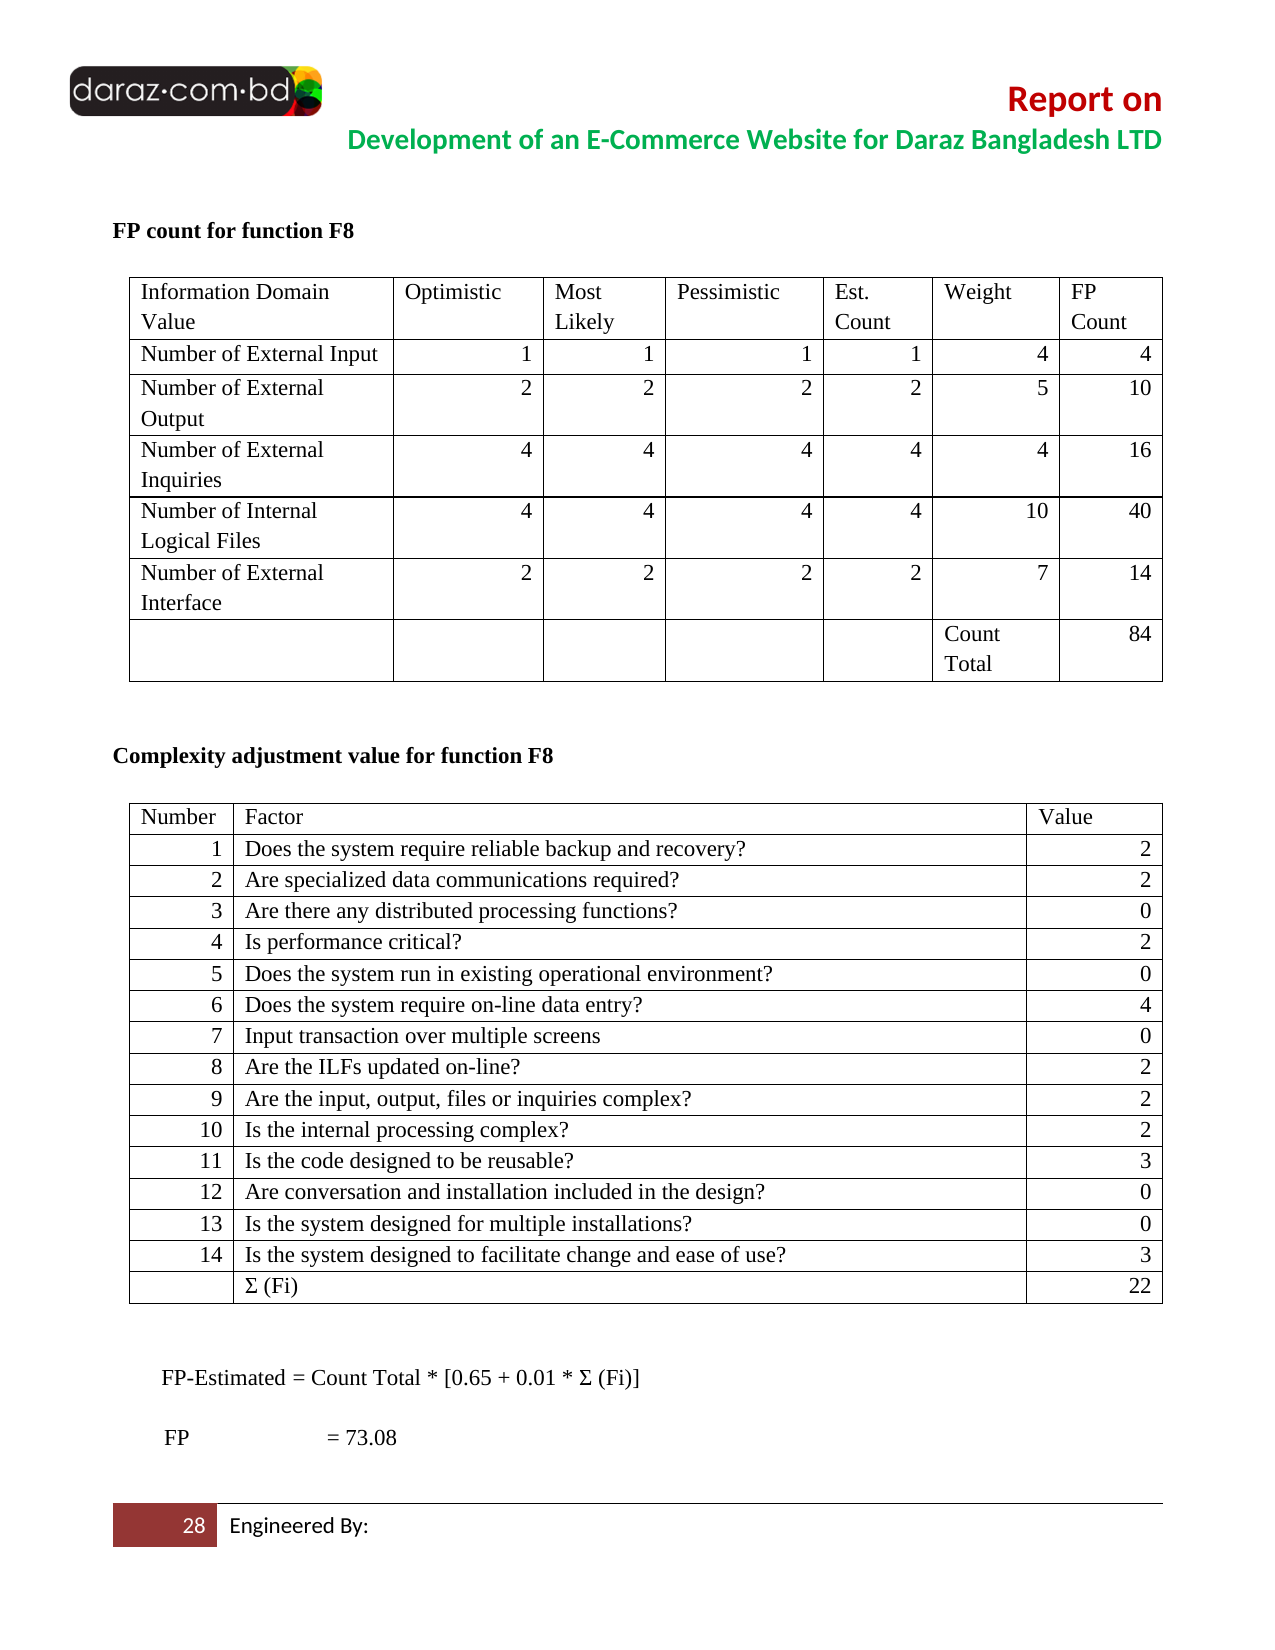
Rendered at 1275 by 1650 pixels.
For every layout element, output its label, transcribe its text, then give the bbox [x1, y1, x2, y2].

picture [69, 26, 323, 159]
table_cell [130, 620, 393, 681]
table_cell 9 [130, 1085, 233, 1115]
table_cell 4 [666, 498, 823, 558]
table_cell 4 [666, 436, 823, 496]
table_cell Is the system designed for multiple installations? [234, 1210, 1026, 1240]
table_cell 2 [1027, 866, 1162, 896]
table_cell 4 [824, 498, 932, 558]
table_cell 8 [130, 1054, 233, 1084]
table_cell 2 [1027, 929, 1162, 959]
table_cell Is the system designed to facilitate change and ease of use? [234, 1241, 1026, 1271]
table_cell 2 [824, 559, 932, 619]
table_cell 40 [1060, 498, 1162, 558]
table_cell 2 [394, 559, 543, 619]
table_cell Is performance critical? [234, 929, 1026, 959]
table_cell 2 [130, 866, 233, 896]
table_cell 4 [1027, 991, 1162, 1021]
table_cell 2 [1027, 1085, 1162, 1115]
table_cell 4 [933, 436, 1059, 496]
table_cell 7 [933, 559, 1059, 619]
table_cell 13 [130, 1210, 233, 1240]
table_cell Input transaction over multiple screens [234, 1022, 1026, 1052]
table_cell 2 [666, 375, 823, 435]
table_cell 22 [1027, 1272, 1162, 1302]
table_cell 12 [130, 1179, 233, 1209]
table_cell [824, 620, 932, 681]
table_cell 4 [130, 929, 233, 959]
table_header Value [1027, 804, 1162, 834]
table_cell 1 [544, 340, 665, 373]
table_cell Does the system require reliable backup and recovery? [234, 835, 1026, 865]
table_cell 10 [1060, 375, 1162, 435]
table_cell Are there any distributed processing functions? [234, 897, 1026, 927]
table_cell Does the system require on-line data entry? [234, 991, 1026, 1021]
table_cell 2 [666, 559, 823, 619]
table_cell Is the code designed to be reusable? [234, 1147, 1026, 1177]
text Complexity adjustment value for function F8 [112, 742, 1162, 768]
table_cell 4 [933, 340, 1059, 373]
table_cell 4 [544, 436, 665, 496]
table_cell [130, 1272, 233, 1302]
table_cell 2 [544, 559, 665, 619]
table_cell 2 [1027, 835, 1162, 865]
table_cell 0 [1027, 960, 1162, 990]
table_cell Number of External Inquiries [130, 436, 393, 496]
table_header Number [130, 804, 233, 834]
table_cell 2 [394, 375, 543, 435]
table_cell Σ (Fi) [234, 1272, 1026, 1302]
table_cell 14 [130, 1241, 233, 1271]
table_cell 5 [933, 375, 1059, 435]
table_cell 4 [394, 498, 543, 558]
text FP count for function F8 [112, 217, 1162, 243]
table_cell 10 [933, 498, 1059, 558]
table_cell 1 [666, 340, 823, 373]
table_cell 0 [1027, 1022, 1162, 1052]
table_cell Are conversation and installation included in the design? [234, 1179, 1026, 1209]
table_cell 0 [1027, 897, 1162, 927]
table_cell Are the ILFs updated on-line? [234, 1054, 1026, 1084]
table_header Est. Count [824, 278, 932, 338]
text FP = 73.08 [112, 1424, 1162, 1450]
table_cell 14 [1060, 559, 1162, 619]
table_header Most Likely [544, 278, 665, 338]
table_cell Are specialized data communications required? [234, 866, 1026, 896]
table_cell 3 [130, 897, 233, 927]
table_cell 1 [130, 835, 233, 865]
table_cell 3 [1027, 1147, 1162, 1177]
table_header Pessimistic [666, 278, 823, 338]
table_header FP Count [1060, 278, 1162, 338]
table_cell 10 [130, 1116, 233, 1146]
table_cell 11 [130, 1147, 233, 1177]
table_cell 3 [1027, 1241, 1162, 1271]
table_cell 6 [130, 991, 233, 1021]
table_cell 4 [544, 498, 665, 558]
table_header Weight [933, 278, 1059, 338]
table_cell 0 [1027, 1179, 1162, 1209]
table_cell Is the internal processing complex? [234, 1116, 1026, 1146]
table_cell [544, 620, 665, 681]
table_cell Are the input, output, files or inquiries complex? [234, 1085, 1026, 1115]
table_cell 7 [130, 1022, 233, 1052]
table_cell 1 [824, 340, 932, 373]
table_cell [666, 620, 823, 681]
table_cell Number of External Output [130, 375, 393, 435]
table_cell 5 [130, 960, 233, 990]
table_header Information Domain Value [130, 278, 393, 338]
table_cell Number of Internal Logical Files [130, 498, 393, 558]
table_cell 2 [1027, 1116, 1162, 1146]
table_cell Count Total [933, 620, 1059, 681]
table_header Factor [234, 804, 1026, 834]
table_cell Number of External Interface [130, 559, 393, 619]
table_cell 2 [1027, 1054, 1162, 1084]
text FP-Estimated = Count Total * [0.65 + 0.01 * Σ (Fi)] [112, 1364, 1162, 1390]
table_cell 84 [1060, 620, 1162, 681]
table_cell [394, 620, 543, 681]
table_cell 2 [544, 375, 665, 435]
table_header Optimistic [394, 278, 543, 338]
table_cell 16 [1060, 436, 1162, 496]
table_cell 0 [1027, 1210, 1162, 1240]
table_cell 4 [1060, 340, 1162, 373]
table_cell Does the system run in existing operational environment? [234, 960, 1026, 990]
table_cell 4 [824, 436, 932, 496]
table_cell 1 [394, 340, 543, 373]
table_cell 4 [394, 436, 543, 496]
table_cell 2 [824, 375, 932, 435]
table_cell Number of External Input [130, 340, 393, 373]
